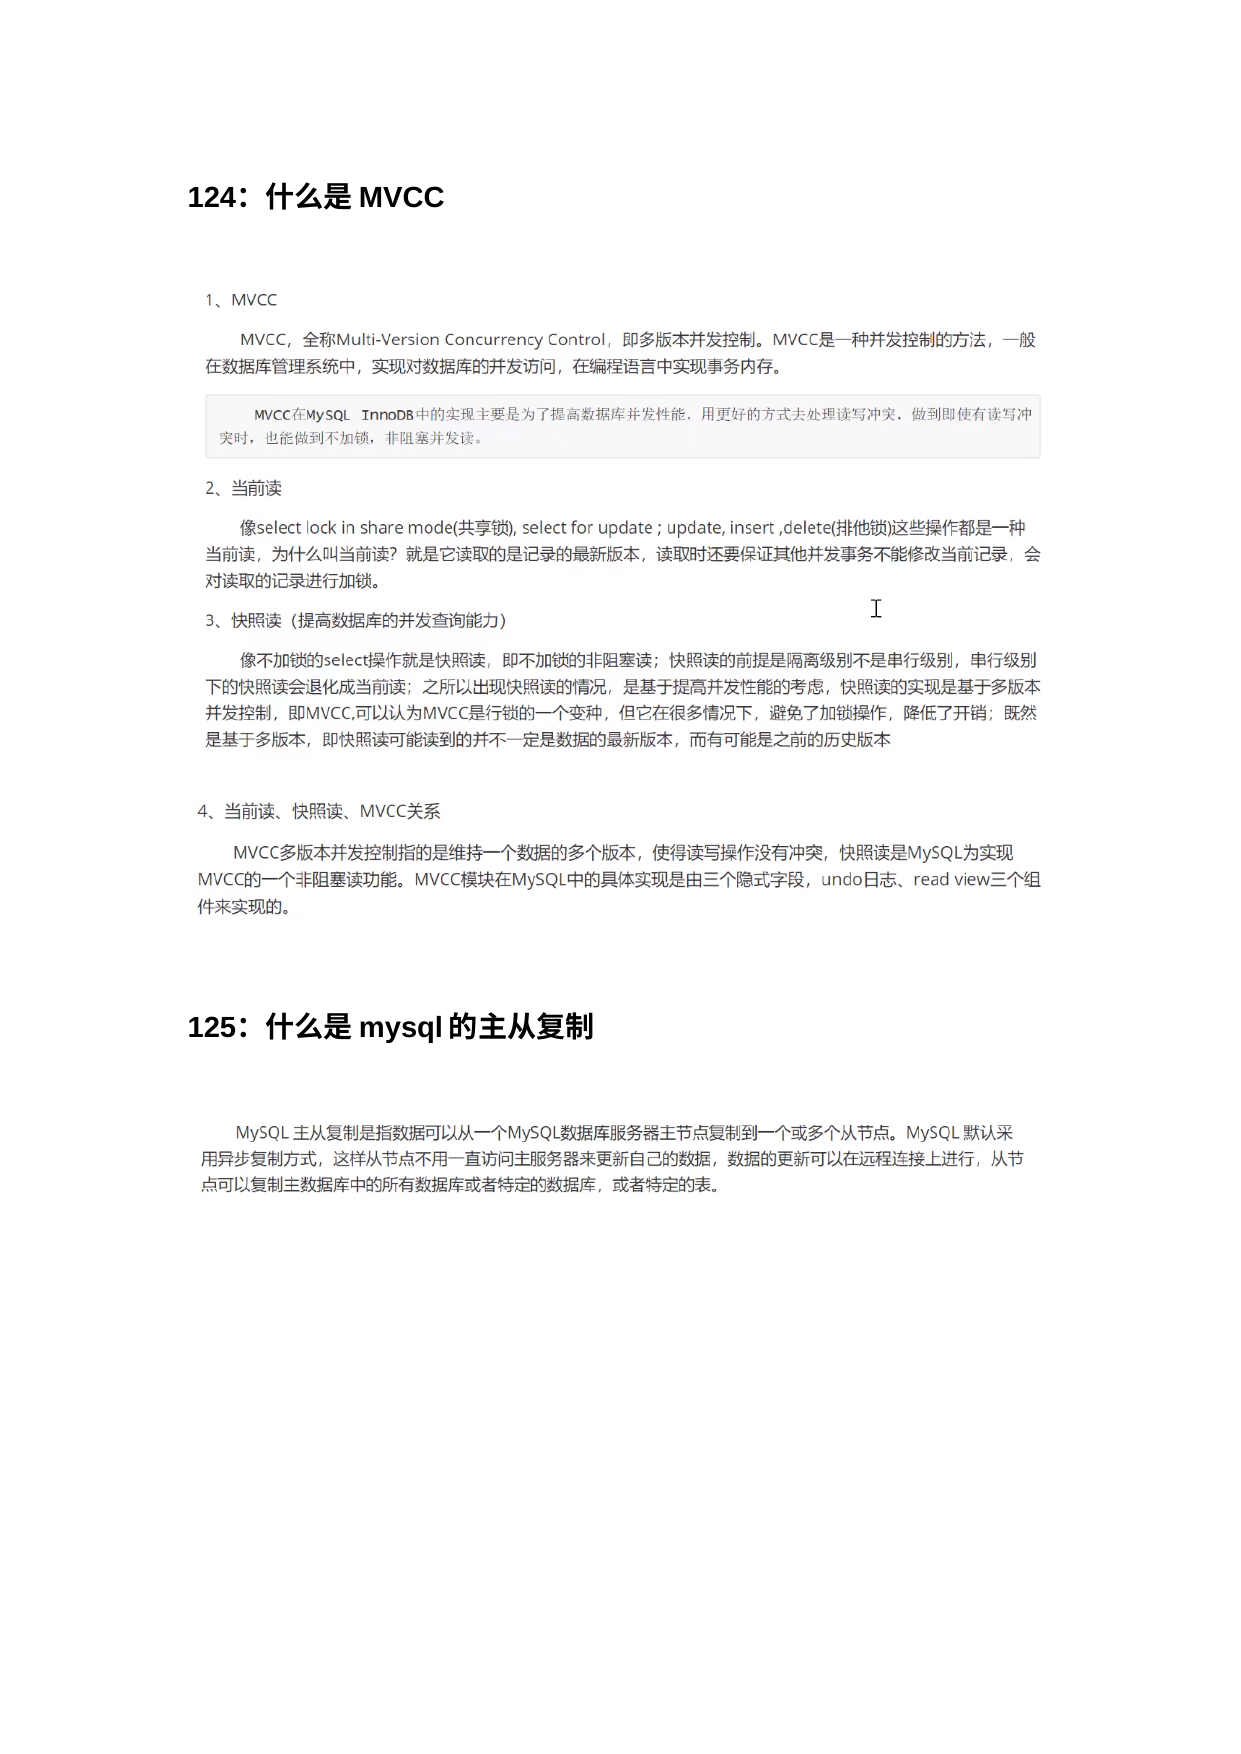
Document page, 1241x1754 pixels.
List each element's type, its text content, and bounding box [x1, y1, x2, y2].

picture [187, 800, 1053, 943]
subtitle 125：什么是mysql的主从复制 [187, 992, 1053, 1057]
picture [187, 1110, 1053, 1222]
picture [187, 280, 1052, 760]
subtitle 124：什么是MVCC [187, 162, 1053, 227]
